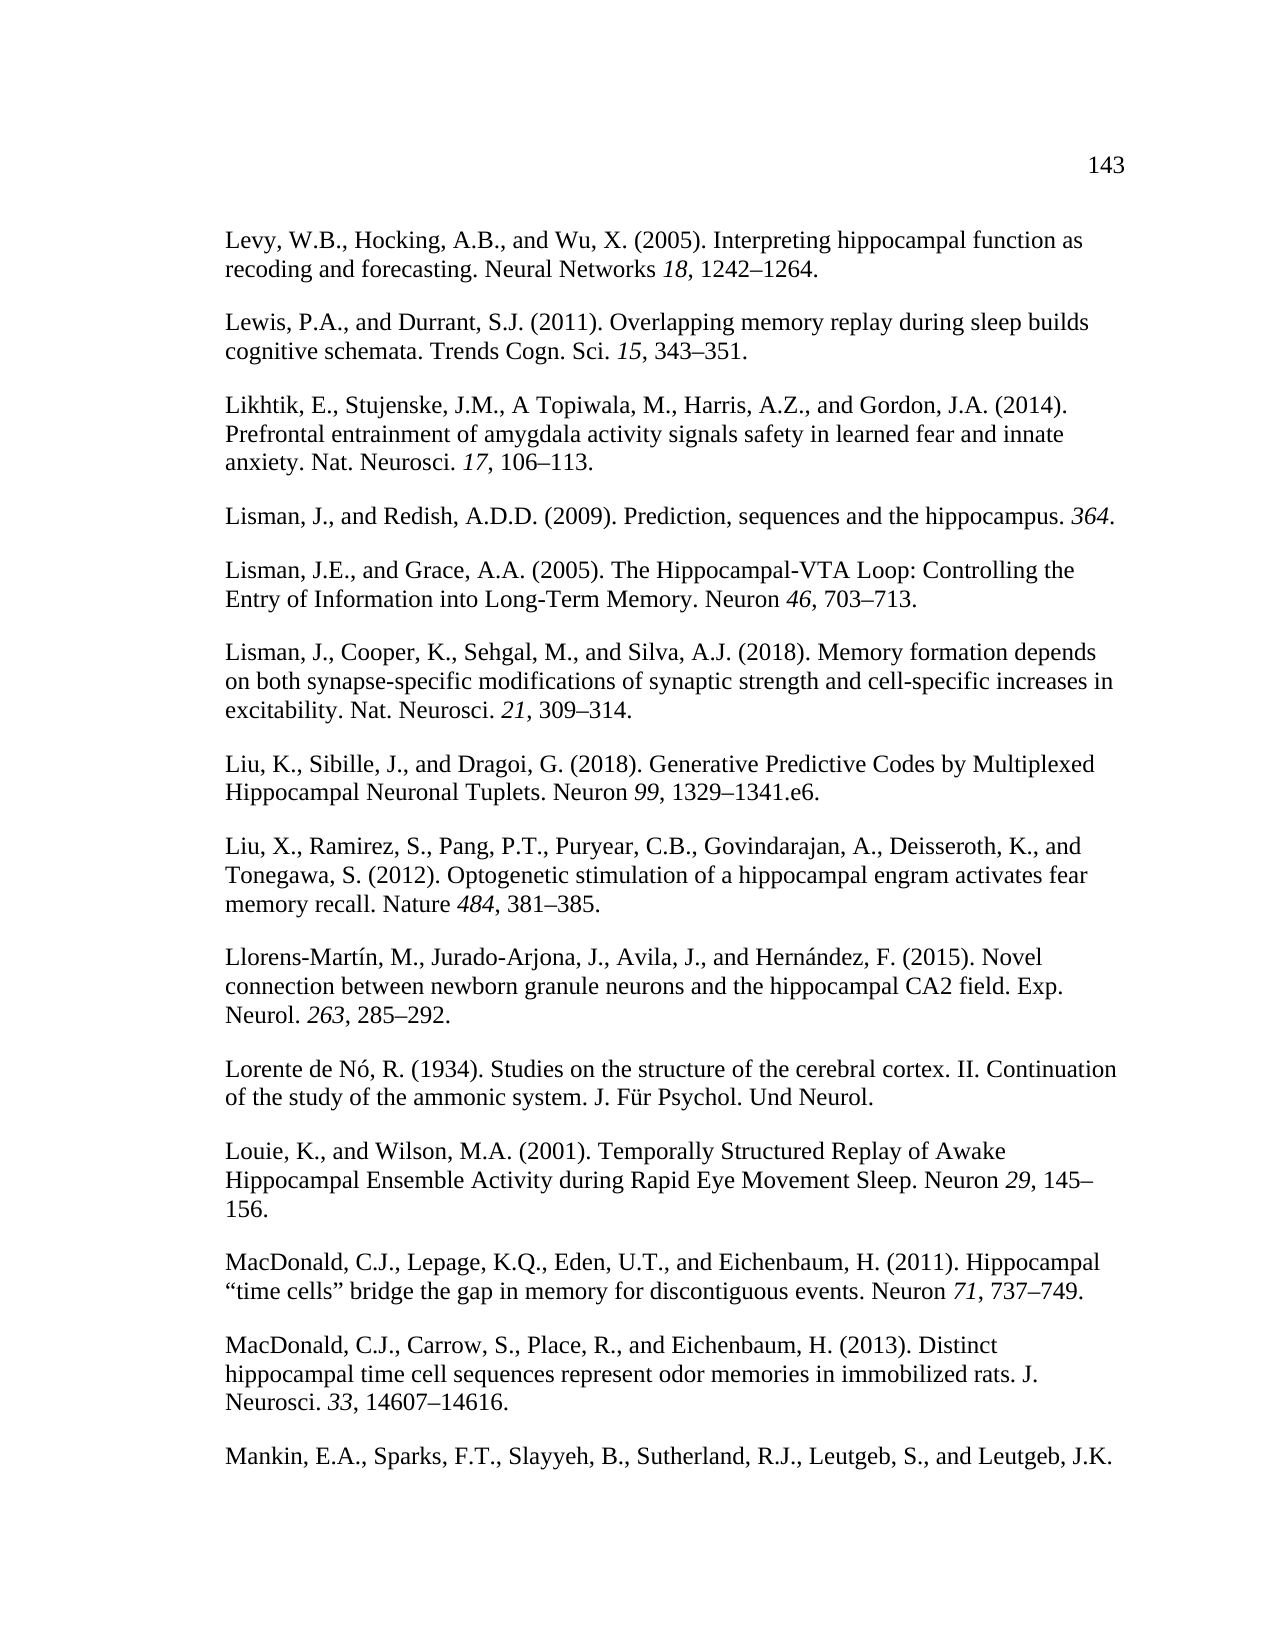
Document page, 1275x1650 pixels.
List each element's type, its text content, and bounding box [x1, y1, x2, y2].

text Lorente de Nó, R. (1934). Studies on the structure of the cerebral cortex. II. Continuation of the study of the ammonic system. J. Für Psychol. Und Neurol. [225, 1054, 1125, 1111]
text Liu, X., Ramirez, S., Pang, P.T., Puryear, C.B., Govindarajan, A., Deisseroth, K., and Tonegawa, S. (2012). Optogenetic stimulation of a hippocampal engram activates fear memory recall. Nature 484, 381–385. [225, 831, 1125, 917]
text Llorens-Martín, M., Jurado-Arjona, J., Avila, J., and Hernández, F. (2015). Novel connection between newborn granule neurons and the hippocampal CA2 field. Exp. Neurol. 263, 285–292. [225, 942, 1125, 1029]
text Liu, K., Sibille, J., and Dragoi, G. (2018). Generative Predictive Codes by Multiplexed Hippocampal Neuronal Tuplets. Neuron 99, 1329–1341.e6. [225, 749, 1125, 806]
text Lisman, J., and Redish, A.D.D. (2009). Prediction, sequences and the hippocampus. 364. [225, 501, 1125, 530]
text Lisman, J., Cooper, K., Sehgal, M., and Silva, A.J. (2018). Memory formation depends on both synapse-specific modifications of synaptic strength and cell-specific increases in excitability. Nat. Neurosci. 21, 309–314. [225, 637, 1125, 724]
text Louie, K., and Wilson, M.A. (2001). Temporally Structured Replay of Awake Hippocampal Ensemble Activity during Rapid Eye Movement Sleep. Neuron 29, 145–156. [225, 1136, 1125, 1222]
text Likhtik, E., Stujenske, J.M., A Topiwala, M., Harris, A.Z., and Gordon, J.A. (2014). Prefrontal entrainment of amygdala activity signals safety in learned fear and innate anxiety. Nat. Neurosci. 17, 106–113. [225, 390, 1125, 476]
text Lisman, J.E., and Grace, A.A. (2005). The Hippocampal-VTA Loop: Controlling the Entry of Information into Long-Term Memory. Neuron 46, 703–713. [225, 555, 1125, 612]
text MacDonald, C.J., Lepage, K.Q., Eden, U.T., and Eichenbaum, H. (2011). Hippocampal “time cells” bridge the gap in memory for discontiguous events. Neuron 71, 737–749. [225, 1247, 1125, 1305]
text Levy, W.B., Hocking, A.B., and Wu, X. (2005). Interpreting hippocampal function as recoding and forecasting. Neural Networks 18, 1242–1264. [225, 225, 1125, 282]
text Lewis, P.A., and Durrant, S.J. (2011). Overlapping memory replay during sleep builds cognitive schemata. Trends Cogn. Sci. 15, 343–351. [225, 307, 1125, 365]
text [225, 1441, 1125, 1470]
text MacDonald, C.J., Carrow, S., Place, R., and Eichenbaum, H. (2013). Distinct hippocampal time cell sequences represent odor memories in immobilized rats. J. Neurosci. 33, 14607–14616. [225, 1330, 1125, 1416]
